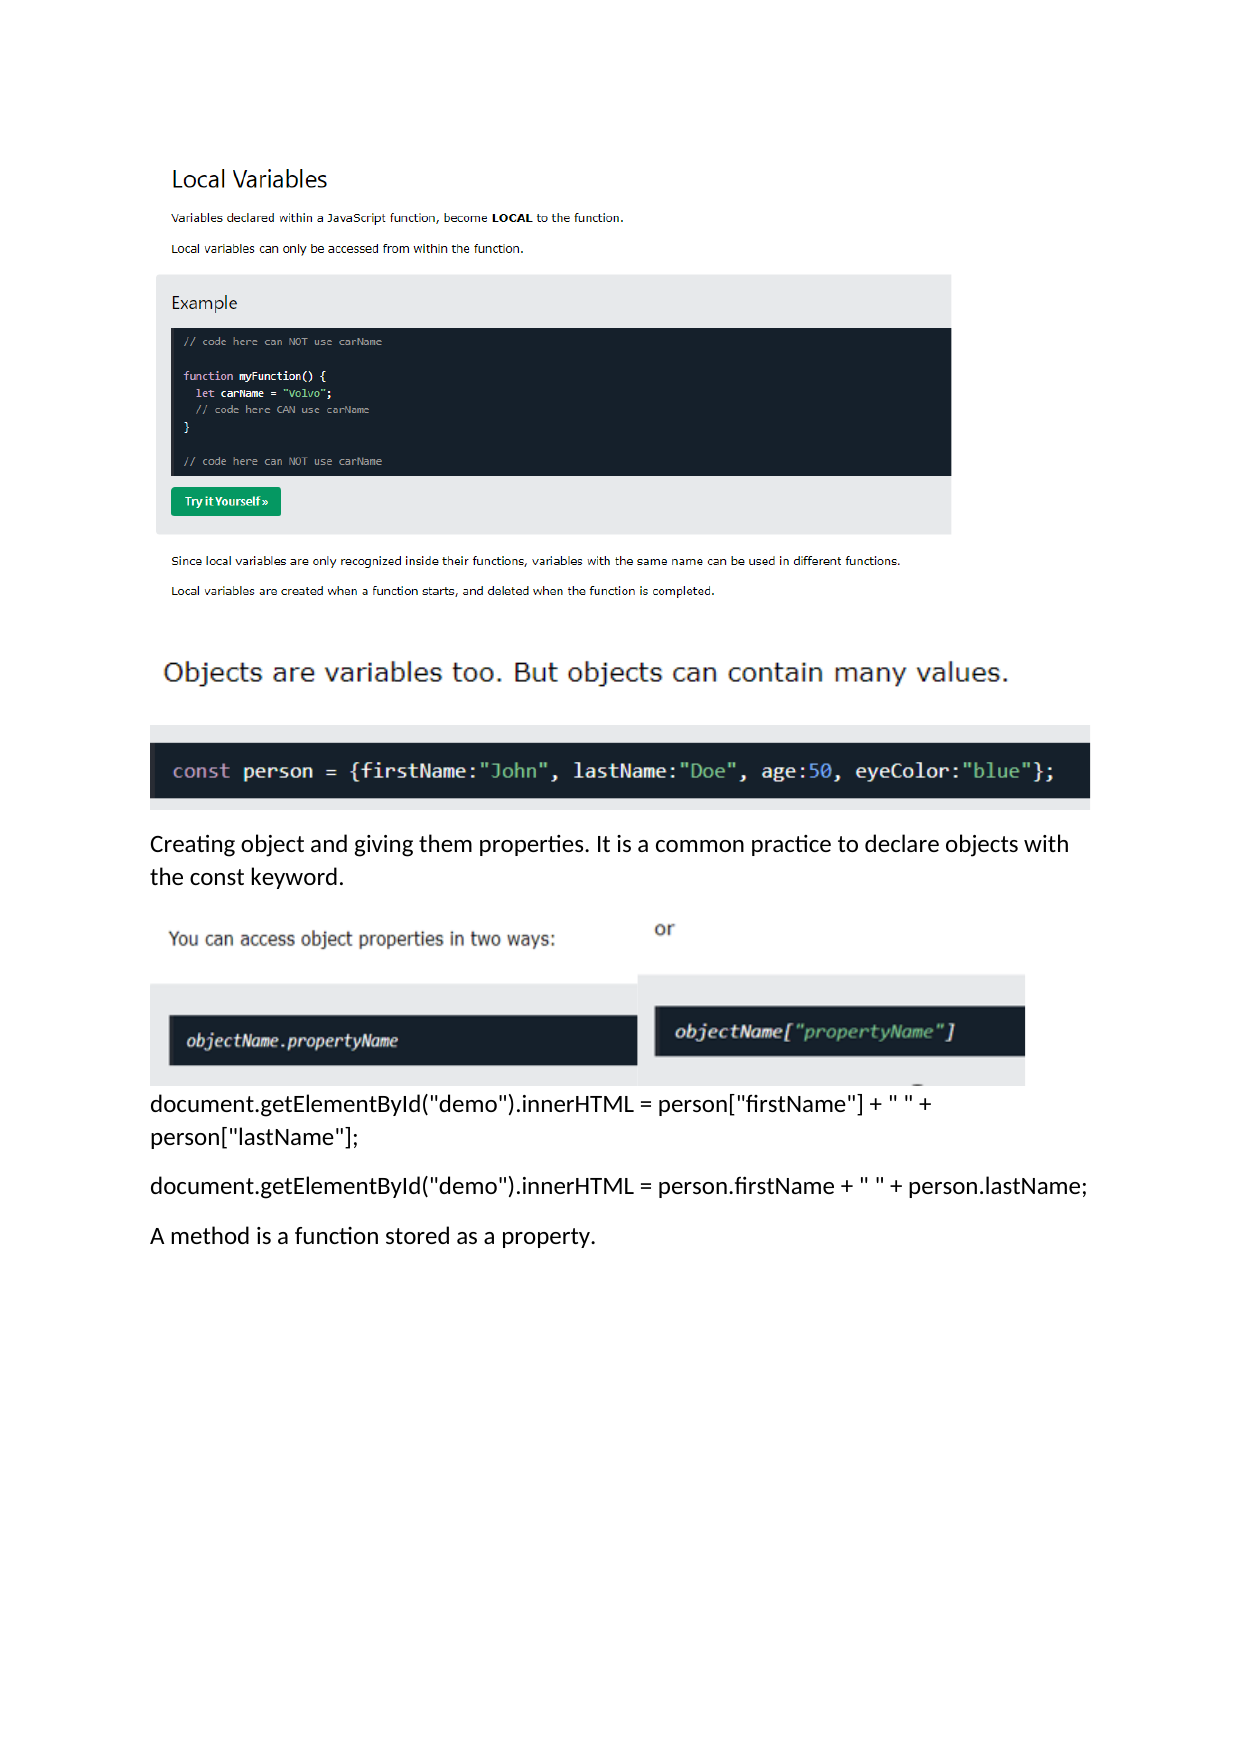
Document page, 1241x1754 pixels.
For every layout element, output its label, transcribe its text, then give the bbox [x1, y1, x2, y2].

text document.getElementById("demo").innerHTML = person.firstName + " " + person.lastName; [150, 1171, 1090, 1201]
picture [150, 910, 1025, 1086]
picture [150, 630, 1024, 707]
picture [150, 150, 952, 612]
picture [150, 725, 1091, 810]
text A method is a function stored as a property. [150, 1220, 1090, 1251]
text Creating object and giving them properties. It is a common practice to declare objects with the const keyword. [150, 828, 1090, 892]
